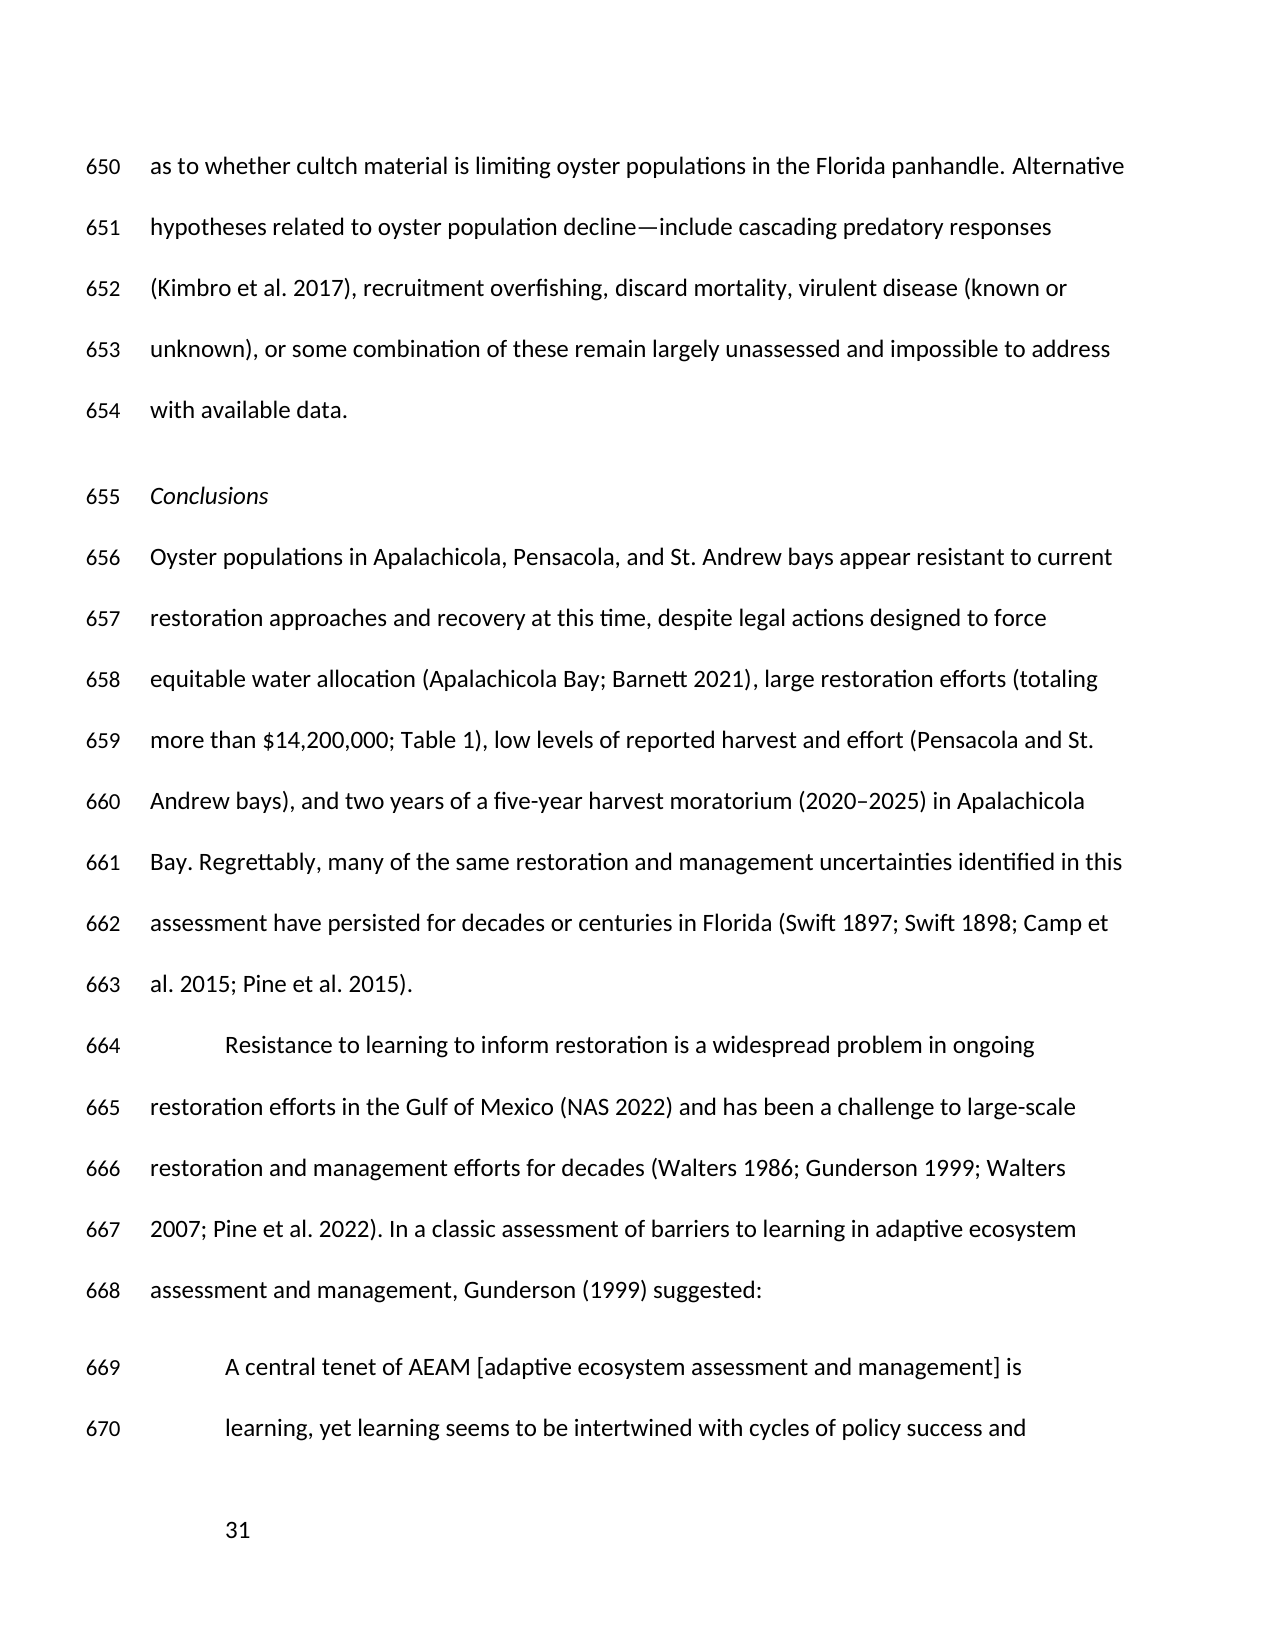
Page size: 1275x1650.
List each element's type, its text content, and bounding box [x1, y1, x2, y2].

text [225, 1351, 1050, 1443]
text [150, 150, 1125, 425]
text Resistance to learning to inform restoration is a widespread problem in ongoing restoration efforts in the Gulf of Mexico (NAS 2022) and has been a challenge to large-scale restoration and management efforts for decades (Walters 1986; Gunderson 1999; Walters 2007; Pine et al. 2022). In a classic assessment of barriers to learning in adaptive ecosystem assessment and management, Gunderson (1999) suggested: [150, 1029, 1125, 1304]
text Oyster populations in Apalachicola, Pensacola, and St. Andrew bays appear resistant to current restoration approaches and recovery at this time, despite legal actions designed to force equitable water allocation (Apalachicola Bay; Barnett 2021), large restoration efforts (totaling more than $14,200,000; Table 1), low levels of reported harvest and effort (Pensacola and St. Andrew bays), and two years of a five-year harvest moratorium (2020–2025) in Apalachicola Bay. Regrettably, many of the same restoration and management uncertainties identified in this assessment have persisted for decades or centuries in Florida (Swift 1897; Swift 1898; Camp et al. 2015; Pine et al. 2015). [150, 541, 1125, 999]
subtitle Conclusions [150, 480, 1125, 511]
